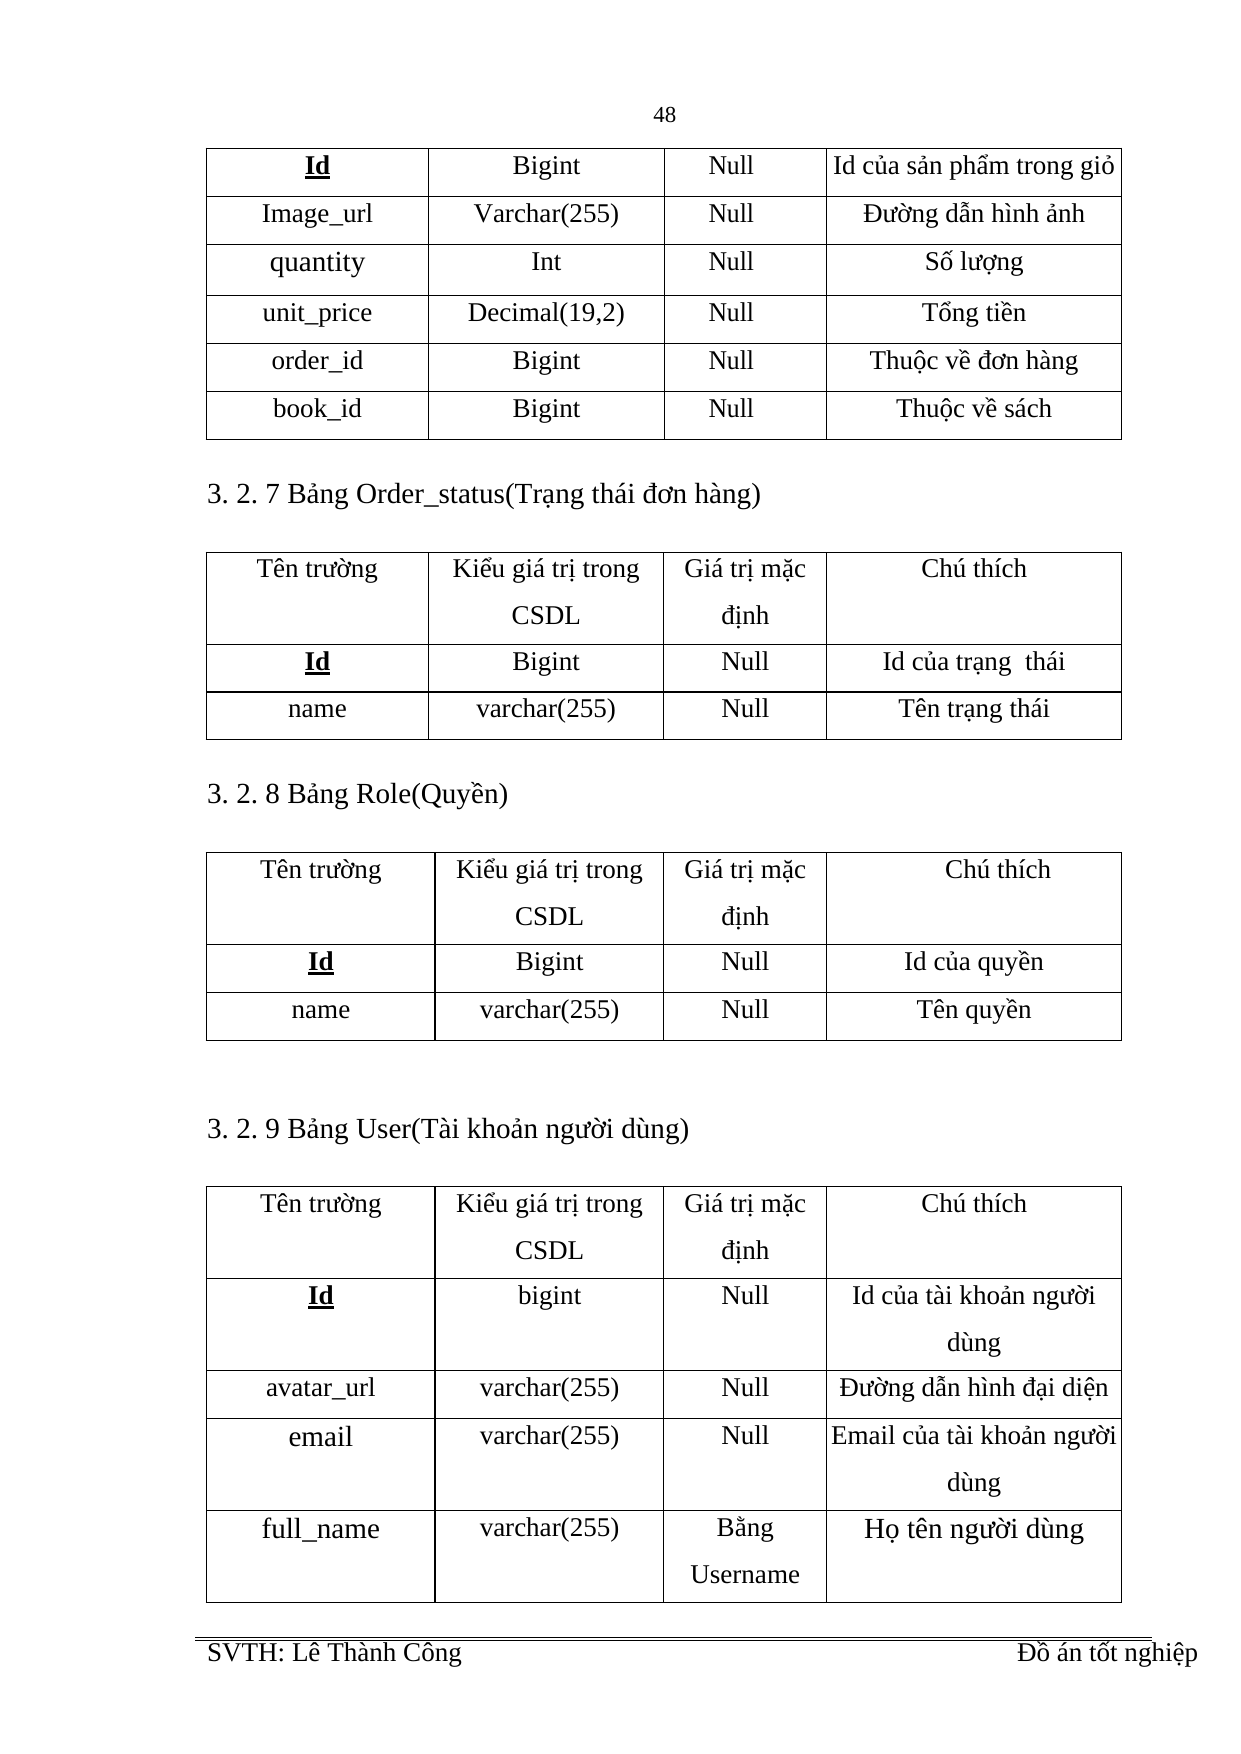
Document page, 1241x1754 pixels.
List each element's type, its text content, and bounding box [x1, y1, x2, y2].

table_header Kiểu giá trị trong CSDL [429, 553, 663, 643]
table_cell Null [665, 149, 826, 196]
table_header Kiểu giá trị trong CSDL [436, 1187, 663, 1278]
table_cell Id của quyền [827, 945, 1121, 992]
table_cell Null [665, 197, 826, 243]
table_cell varchar(255) [436, 993, 663, 1040]
table_cell Null [665, 245, 826, 295]
table_header Giá trị mặc định [664, 553, 826, 643]
table_header Chú thích [827, 1187, 1121, 1278]
table_header Tên trường [207, 553, 428, 643]
table_cell full_name [207, 1511, 434, 1602]
table_cell Email của tài khoản người dùng [827, 1419, 1121, 1510]
table_cell Null [664, 1279, 826, 1370]
table_cell Tổng tiền [827, 296, 1121, 343]
table_cell Tên trạng thái [827, 693, 1121, 739]
table_cell Id [207, 149, 428, 196]
table_cell Null [665, 344, 826, 391]
table_cell Bigint [429, 149, 664, 196]
table_cell Image_url [207, 197, 428, 243]
table_cell Bigint [429, 645, 663, 691]
table_header Kiểu giá trị trong CSDL [436, 853, 663, 944]
subtitle Bảng User(Tài khoản người dùng) [207, 1111, 1122, 1144]
table_cell name [207, 693, 428, 739]
table_header Chú thích [827, 853, 1121, 944]
table_cell Id [207, 645, 428, 691]
table_cell Null [664, 993, 826, 1040]
table_cell Decimal(19,2) [429, 296, 664, 343]
table_cell book_id [207, 392, 428, 439]
table_cell Id của trạng thái [827, 645, 1121, 691]
table_cell Thuộc về đơn hàng [827, 344, 1121, 391]
table_cell varchar(255) [436, 1419, 663, 1510]
table_cell Bằng Username [664, 1511, 826, 1602]
table_cell name [207, 993, 434, 1040]
table_cell Varchar(255) [429, 197, 664, 243]
table_header Tên trường [207, 1187, 434, 1278]
table_cell Null [664, 1419, 826, 1510]
table_header Giá trị mặc định [664, 1187, 826, 1278]
table_cell Int [429, 245, 664, 295]
table_cell Null [665, 392, 826, 439]
table_cell Null [665, 296, 826, 343]
table_cell quantity [207, 245, 428, 295]
table_cell Họ tên người dùng [827, 1511, 1121, 1602]
table_cell Id [207, 1279, 434, 1370]
table_header Tên trường [207, 853, 434, 944]
subtitle Bảng Role(Quyền) [207, 776, 1122, 810]
table_cell Bigint [429, 392, 664, 439]
table_cell Đường dẫn hình đại diện [827, 1371, 1121, 1418]
table_cell varchar(255) [429, 693, 663, 739]
table_cell bigint [436, 1279, 663, 1370]
table_cell Id của sản phẩm trong giỏ [827, 149, 1121, 196]
table_cell Bigint [436, 945, 663, 992]
table_cell Đường dẫn hình ảnh [827, 197, 1121, 243]
table_cell Id [207, 945, 434, 992]
table_cell Bigint [429, 344, 664, 391]
table_cell avatar_url [207, 1371, 434, 1418]
table_header Giá trị mặc định [664, 853, 826, 944]
table_cell Null [664, 693, 826, 739]
table_cell varchar(255) [436, 1371, 663, 1418]
table_cell Null [664, 1371, 826, 1418]
subtitle Bảng Order_status(Trạng thái đơn hàng) [207, 476, 1122, 510]
table_cell email [207, 1419, 434, 1510]
table_cell order_id [207, 344, 428, 391]
table_cell unit_price [207, 296, 428, 343]
table_cell Id của tài khoản người dùng [827, 1279, 1121, 1370]
table_header Chú thích [827, 553, 1121, 643]
table_cell Null [664, 945, 826, 992]
table_cell Null [664, 645, 826, 691]
table_cell varchar(255) [436, 1511, 663, 1602]
table_cell Tên quyền [827, 993, 1121, 1040]
table_cell Số lượng [827, 245, 1121, 295]
table_cell Thuộc về sách [827, 392, 1121, 439]
